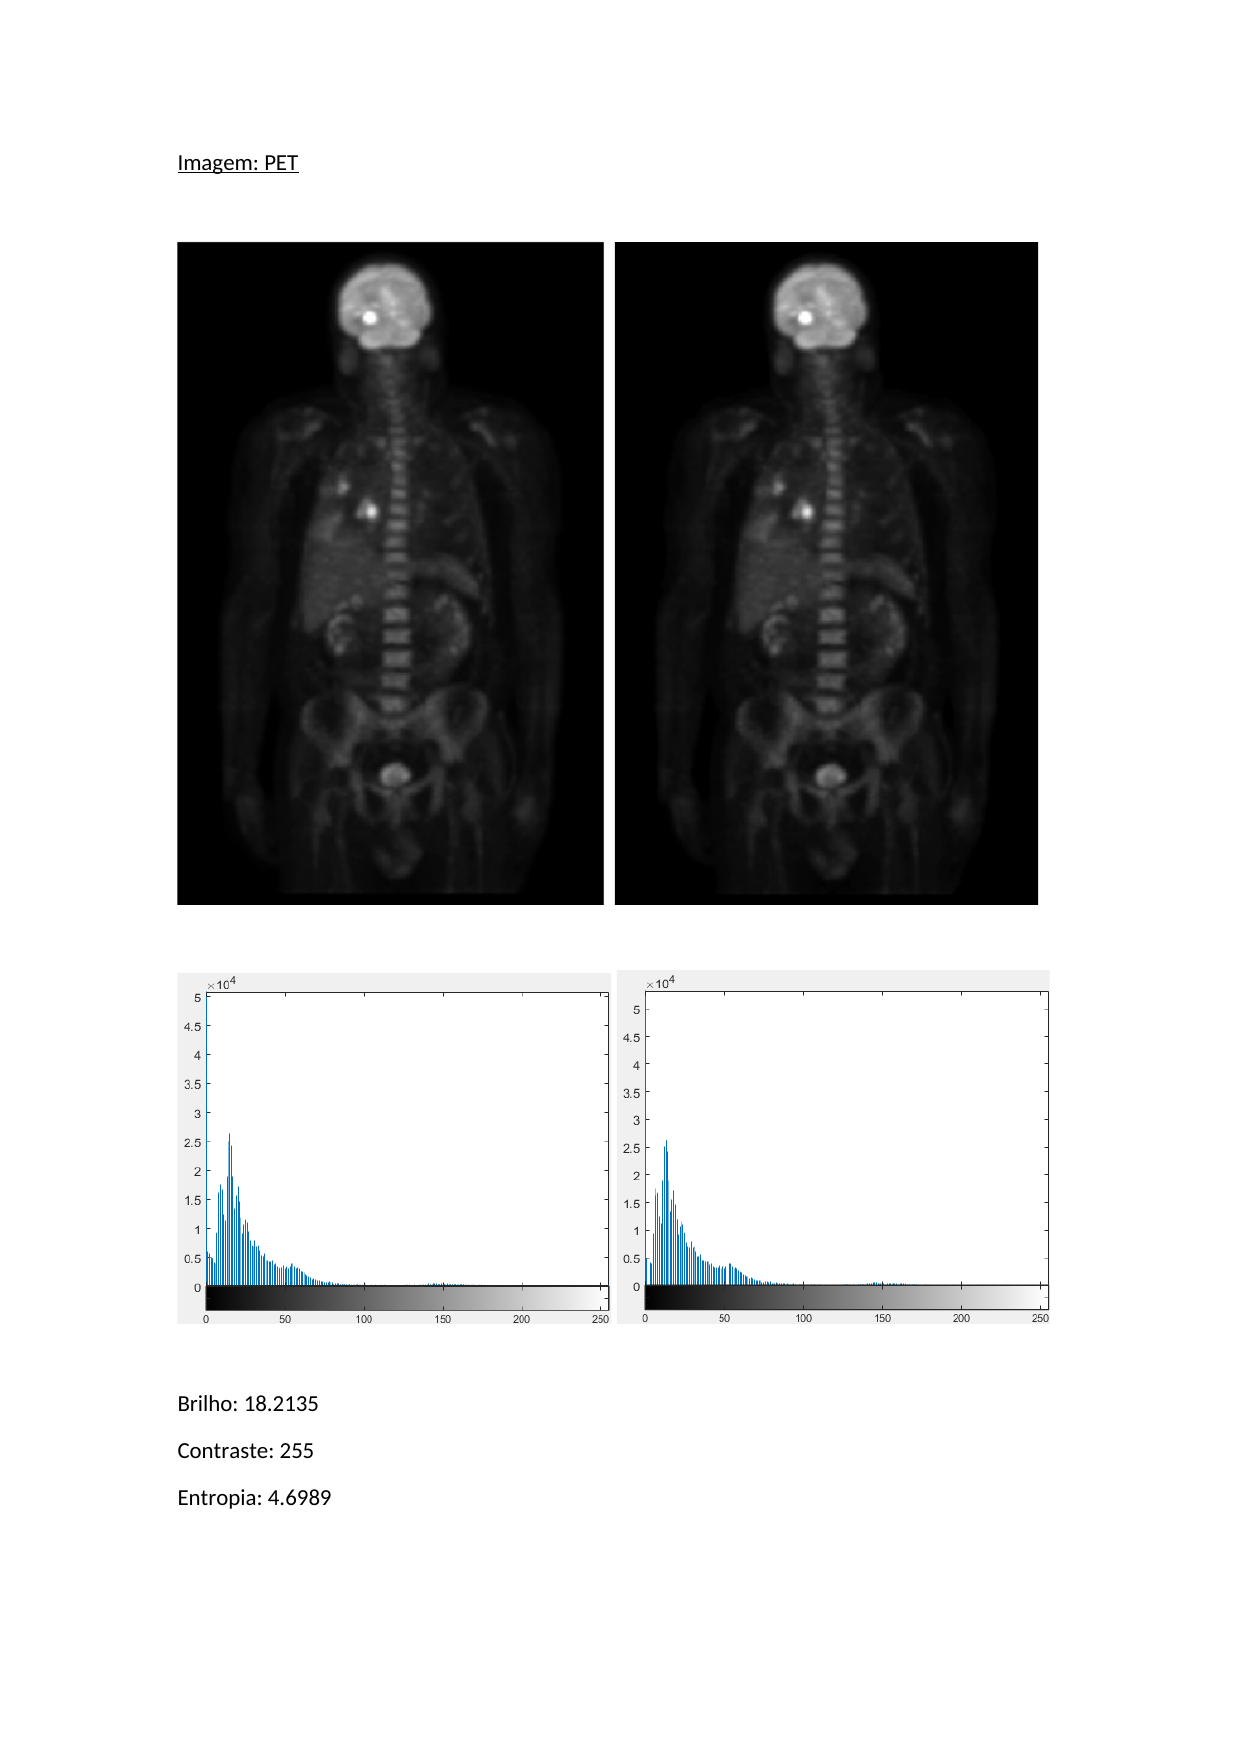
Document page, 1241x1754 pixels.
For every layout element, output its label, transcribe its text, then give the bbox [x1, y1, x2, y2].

text Brilho: 18.2135 [177, 1389, 1063, 1418]
picture [616, 970, 1050, 1324]
picture [177, 973, 612, 1324]
text Contraste: 255 [177, 1436, 1063, 1464]
text Entropia: 4.6989 [177, 1483, 1063, 1511]
picture [614, 242, 1039, 905]
picture [177, 241, 605, 905]
text Imagem: PET [177, 148, 1063, 176]
